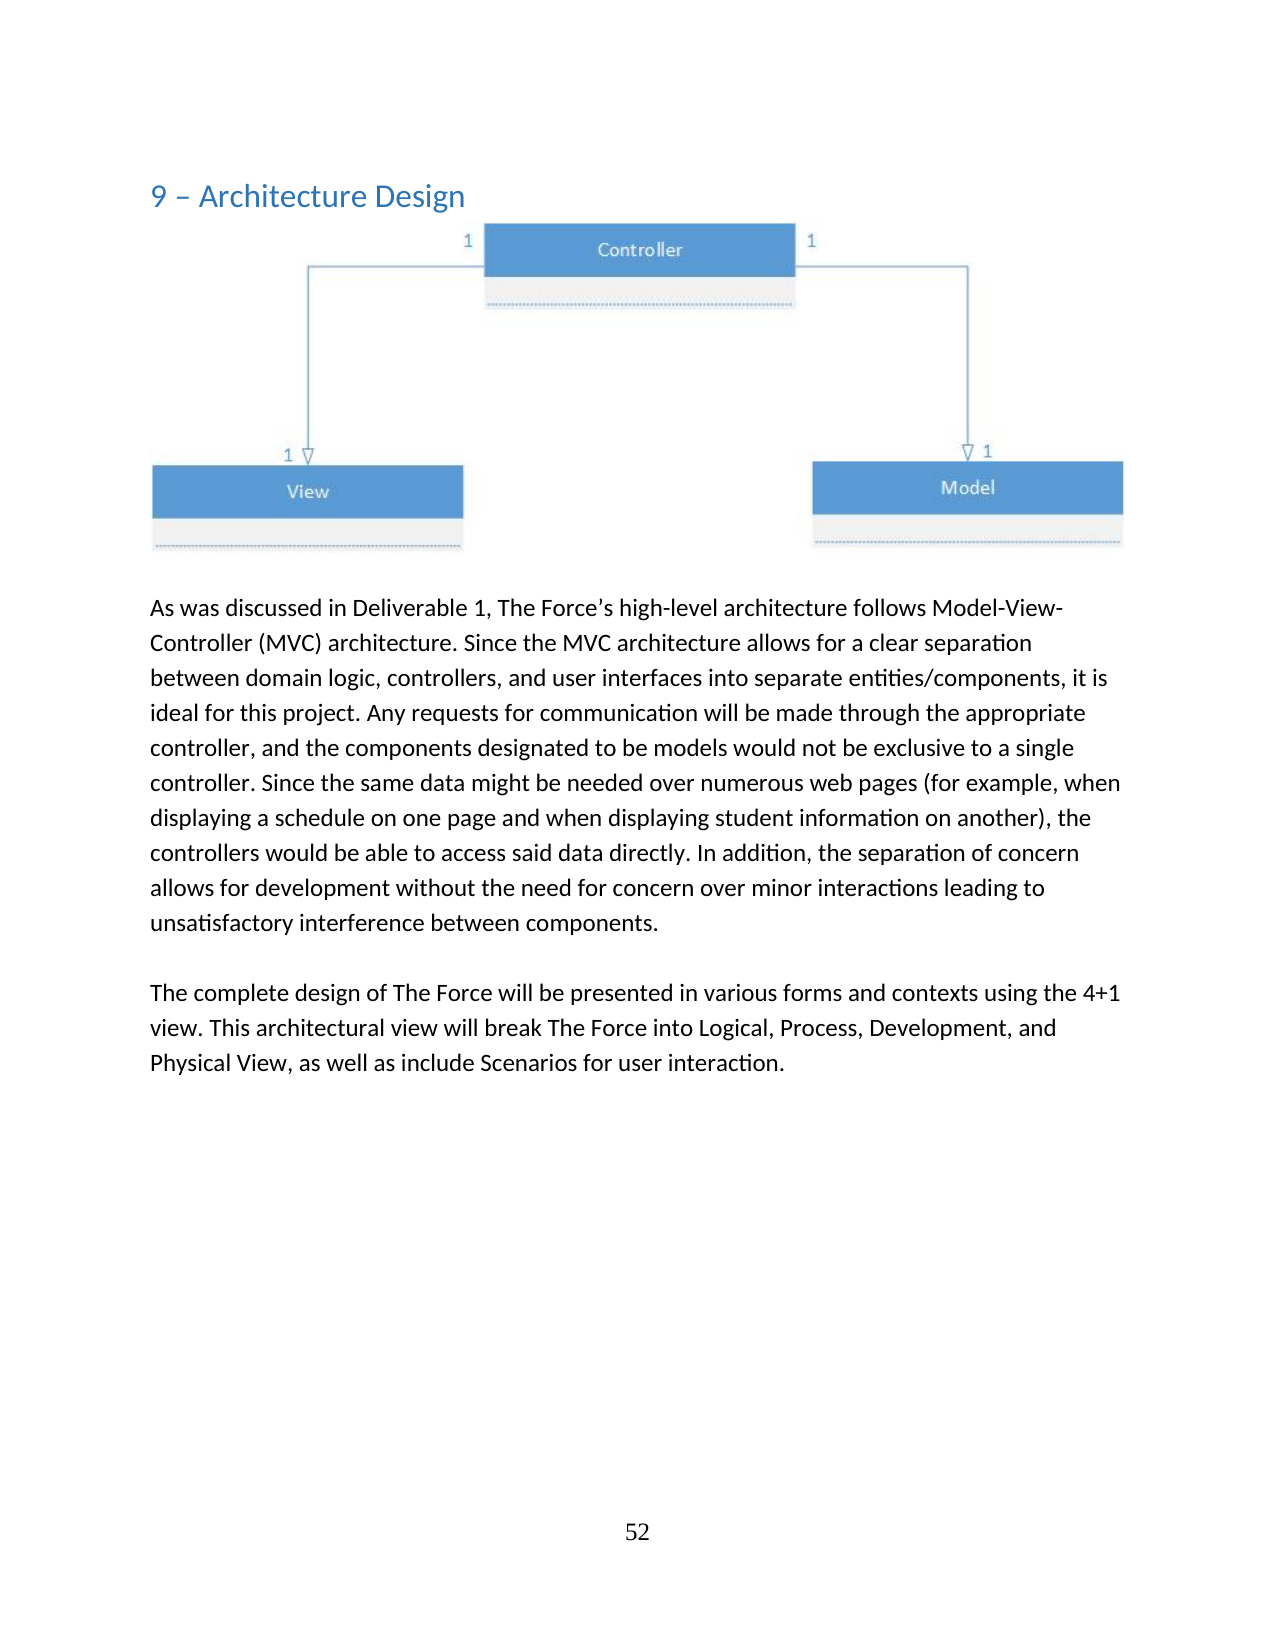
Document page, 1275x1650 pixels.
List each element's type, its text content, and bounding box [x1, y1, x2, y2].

text 9 – Architecture Design [150, 175, 1125, 216]
picture [150, 221, 1125, 553]
text As was discussed in Deliverable 1, The Force’s high-level architecture follows Model-View-Controller (MVC) architecture. Since the MVC architecture allows for a clear separation between domain logic, controllers, and user interfaces into separate entities/components, it is ideal for this project. Any requests for communication will be made through the appropriate controller, and the components designated to be models would not be exclusive to a single controller. Since the same data might be needed over numerous web pages (for example, when displaying a schedule on one page and when displaying student information on another), the controllers would be able to access said data directly. In addition, the separation of concern allows for development without the need for concern over minor interactions leading to unsatisfactory interference between components. [150, 592, 1125, 938]
text The complete design of The Force will be presented in various forms and contexts using the 4+1 view. This architectural view will break The Force into Logical, Process, Development, and Physical View, as well as include Scenarios for user interaction. [150, 977, 1125, 1078]
